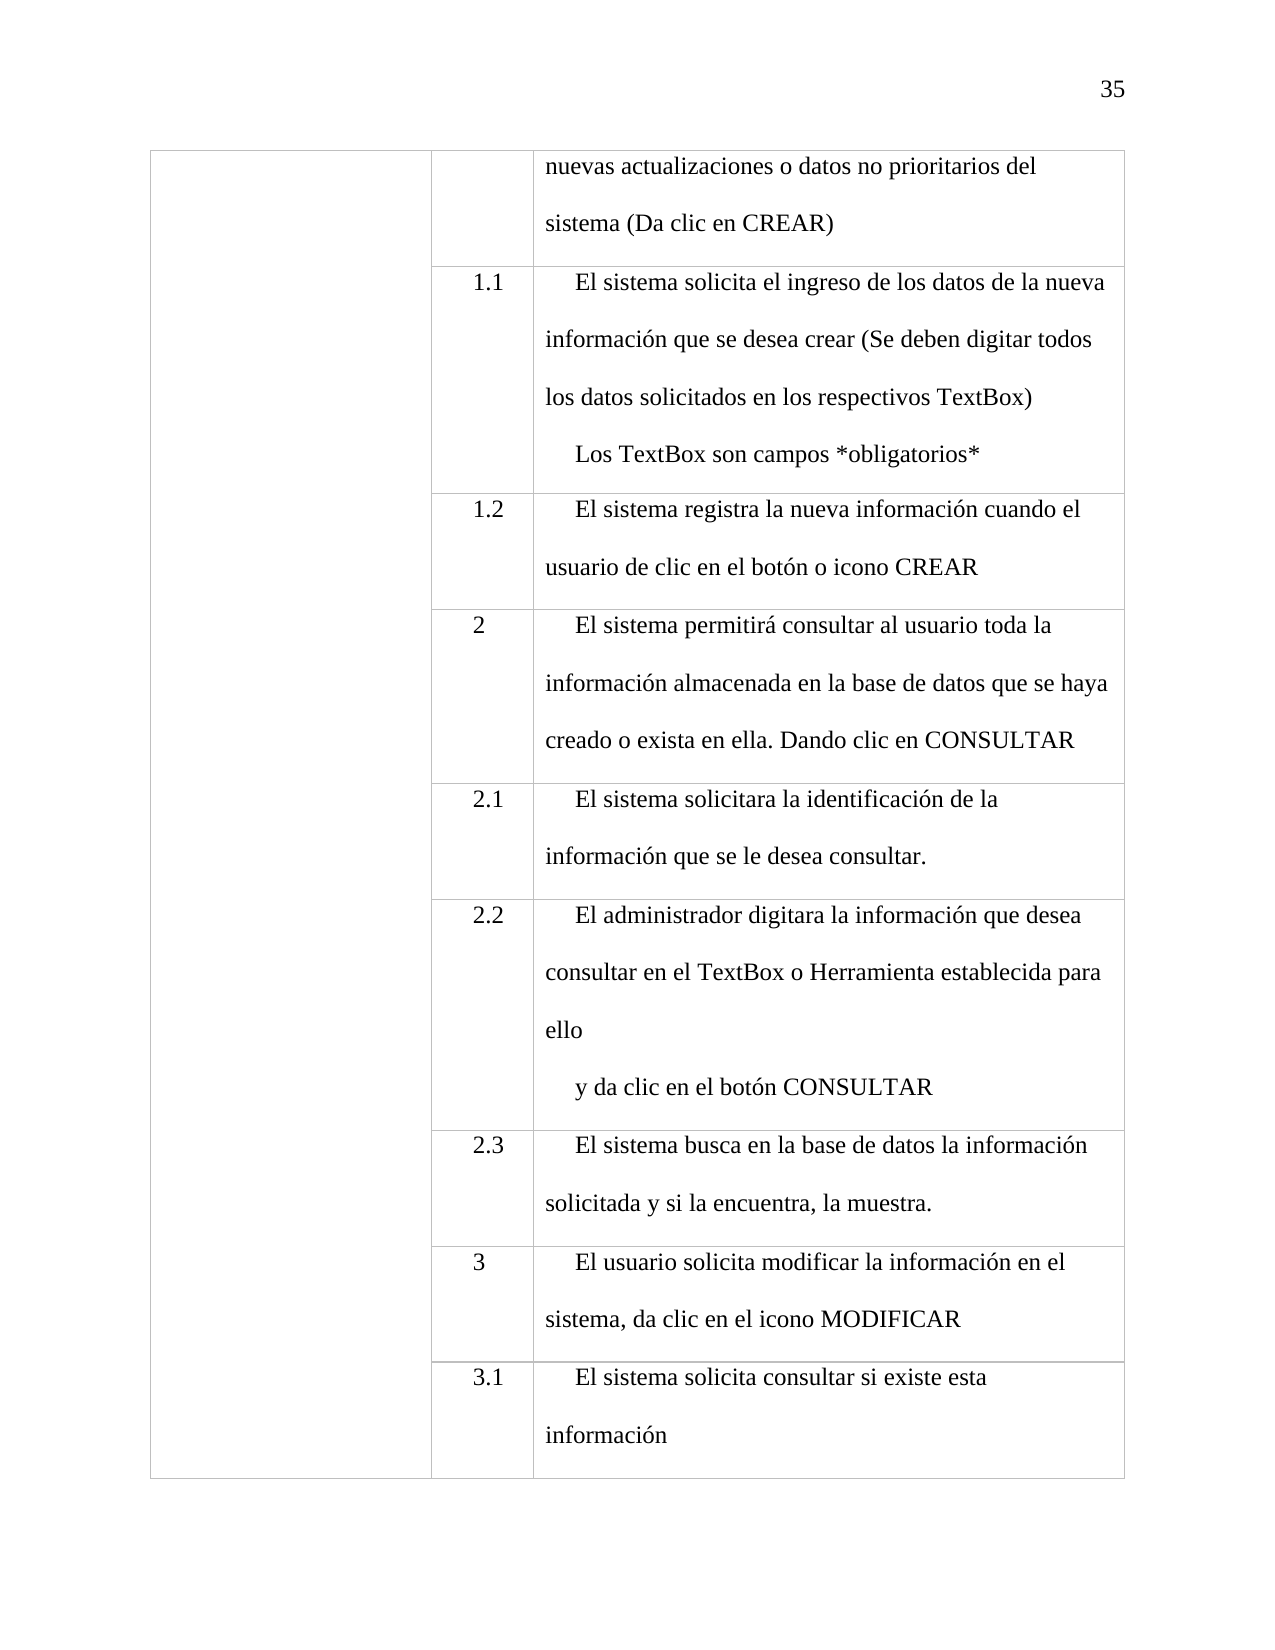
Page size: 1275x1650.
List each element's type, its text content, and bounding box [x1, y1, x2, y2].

table_cell 2.3 [432, 1131, 533, 1246]
table_cell El administrador digitara la información que desea consultar en el TextBox o Herramienta establecida para ello y da clic en el botón CONSULTAR [534, 900, 1124, 1129]
table_cell 2.1 [432, 784, 533, 899]
table_cell 3.1 [432, 1363, 533, 1477]
table_cell El sistema solicitara la identificación de la información que se le desea consultar. [534, 784, 1124, 899]
table_cell El sistema solicita consultar si existe esta información [534, 1363, 1124, 1477]
table_cell 2.2 [432, 900, 533, 1129]
table_cell El sistema busca en la base de datos la información solicitada y si la encuentra, la muestra. [534, 1131, 1124, 1246]
table_cell 1 [432, 151, 533, 266]
table_cell 2 [432, 610, 533, 783]
table_cell El usuario solicita modificar la información en el sistema, da clic en el icono MODIFICAR [534, 1247, 1124, 1361]
table_cell 3 [432, 1247, 533, 1361]
table_cell El sistema registra la nueva información cuando el usuario de clic en el botón o icono CREAR [534, 494, 1124, 609]
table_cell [534, 151, 1124, 266]
table_cell El sistema permitirá consultar al usuario toda la información almacenada en la base de datos que se haya creado o exista en ella. Dando clic en CONSULTAR [534, 610, 1124, 783]
table_cell 1.2 [432, 494, 533, 609]
table_cell El sistema solicita el ingreso de los datos de la nueva información que se desea crear (Se deben digitar todos los datos solicitados en los respectivos TextBox) Los TextBox son campos *obligatorios* [534, 267, 1124, 493]
table_cell 1.1 [432, 267, 533, 493]
